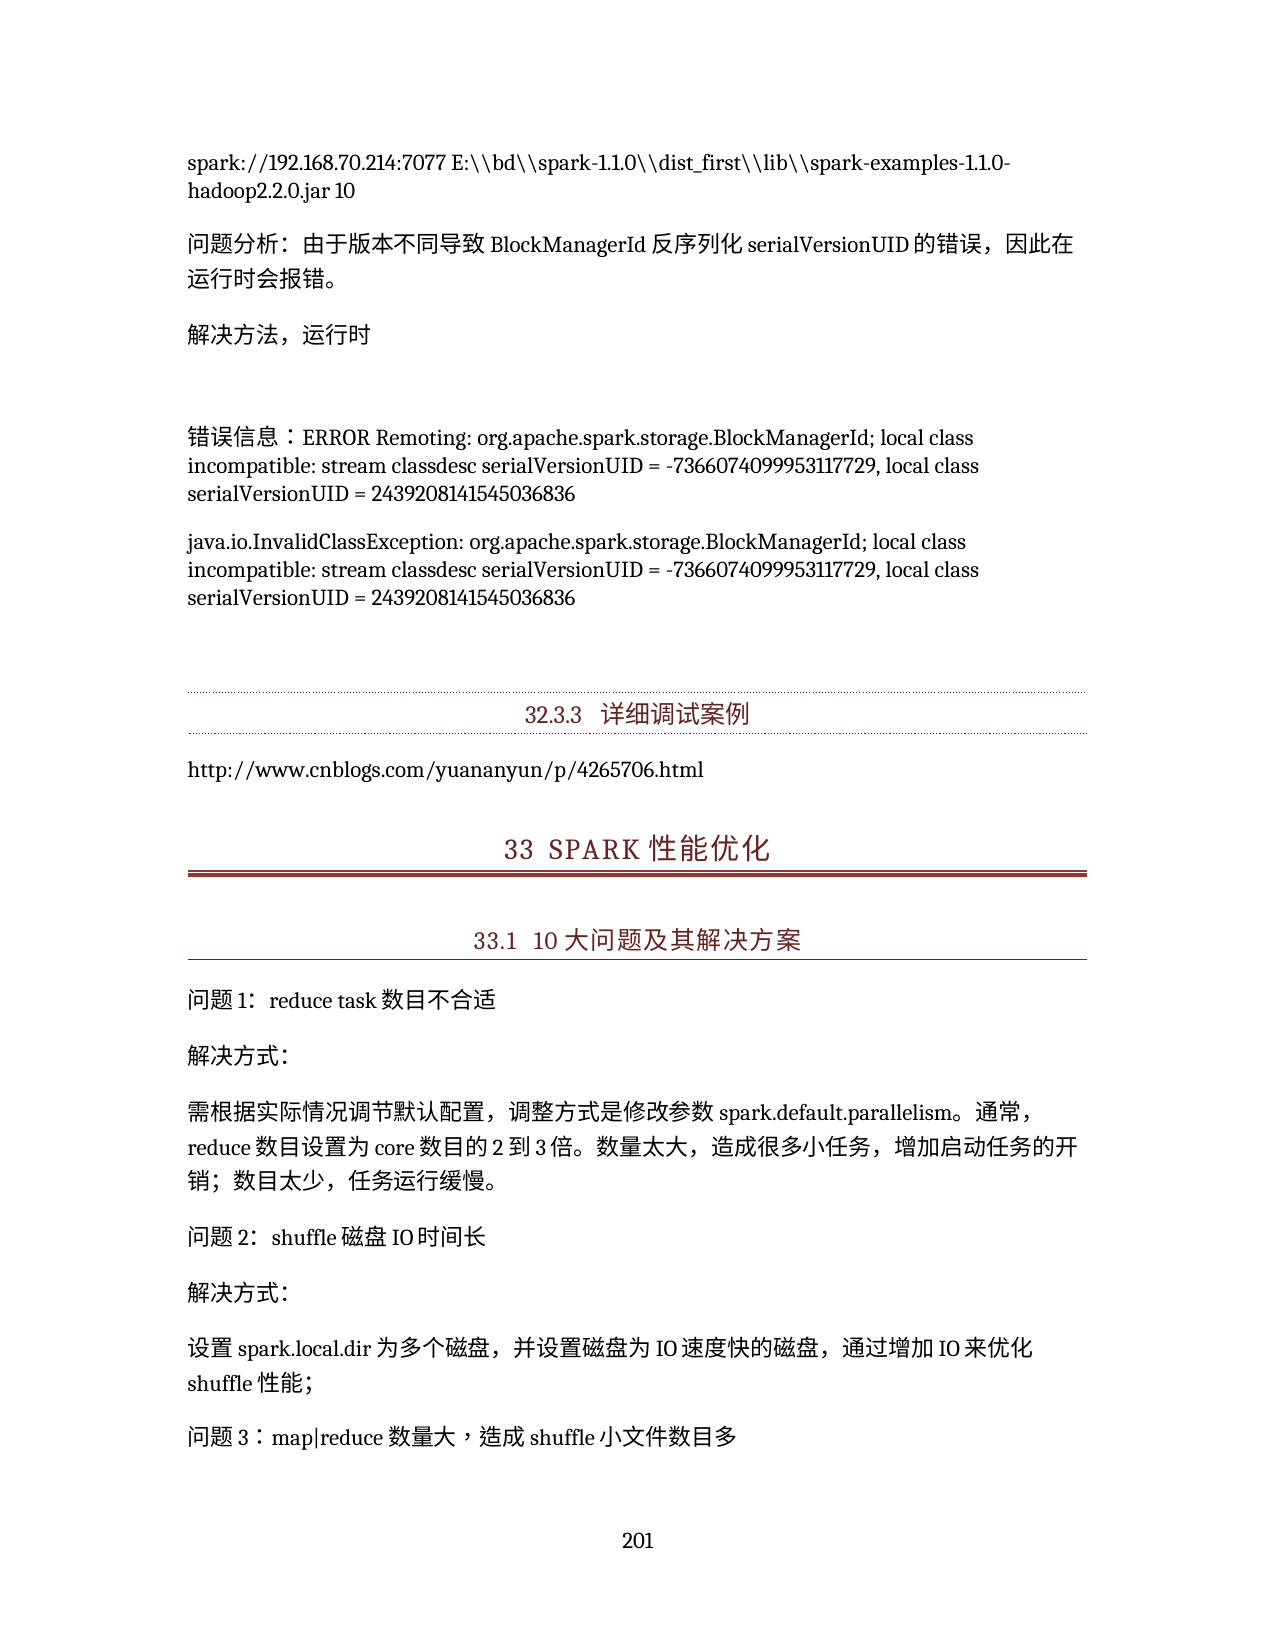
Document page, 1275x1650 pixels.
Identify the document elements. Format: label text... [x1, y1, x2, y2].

text 问题1：reduce task数目不合适 [187, 982, 1087, 1016]
text 设置spark.local.dir为多个磁盘，并设置磁盘为IO速度快的磁盘，通过增加IO来优化shuffle性能； [187, 1330, 1087, 1398]
text 问题2：shuffle磁盘IO时间长 [187, 1219, 1087, 1252]
text 错误信息：ERROR Remoting: org.apache.spark.storage.BlockManagerId; local class incompatible: stream classdesc serialVersionUID = -7366074099953117729, local class serialVersionUID = 2439208141545036836 [187, 421, 1087, 507]
text http://www.cnblogs.com/yuananyun/p/4265706.html [187, 757, 1087, 783]
subtitle 10大问题及其解决方案 [187, 920, 1087, 960]
text 解决方式： [187, 1038, 1087, 1071]
text 解决方法，运行时 [187, 316, 1087, 350]
text 问题3：map|reduce数量大，造成shuffle小文件数目多 [187, 1420, 1087, 1452]
subtitle 详细调试案例 [187, 692, 1087, 734]
text 问题分析：由于版本不同导致BlockManagerId反序列化 serialVersionUID的错误，因此在运行时会报错。 [187, 226, 1087, 294]
text java.io.InvalidClassException: org.apache.spark.storage.BlockManagerId; local class incompatible: stream classdesc serialVersionUID = -7366074099953117729, local class serialVersionUID = 2439208141545036836 [187, 529, 1087, 611]
text 需根据实际情况调节默认配置，调整方式是修改参数spark.default.parallelism。通常，reduce数目设置为core数目的2到3倍。数量太大，造成很多小任务，增加启动任务的开销；数目太少，任务运行缓慢。 [187, 1093, 1087, 1196]
text 解决方式： [187, 1274, 1087, 1308]
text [187, 150, 1087, 204]
subtitle Spark性能优化 [187, 826, 1087, 877]
